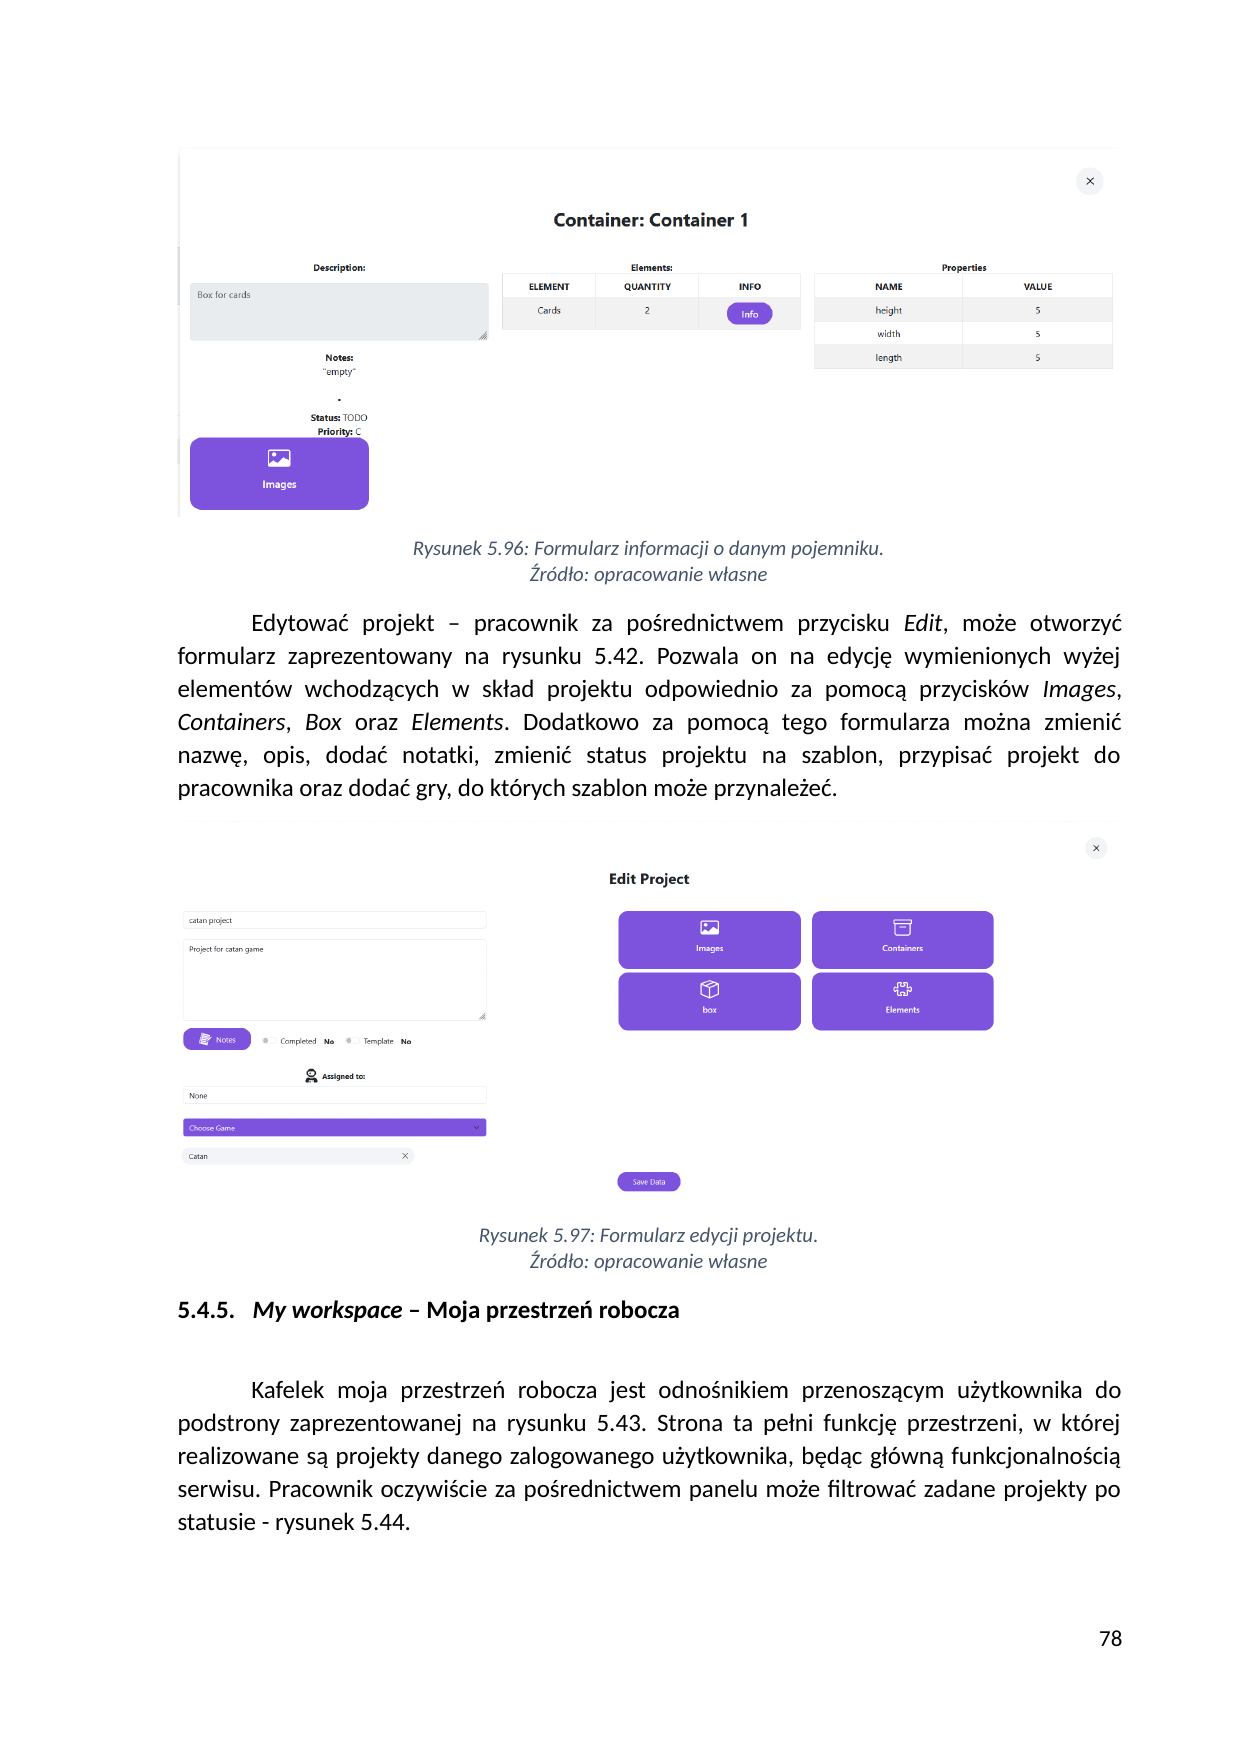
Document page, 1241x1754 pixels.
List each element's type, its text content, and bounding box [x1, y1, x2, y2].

text Źródło: opracowanie własne [177, 1248, 1122, 1273]
text Edytować projekt – pracownik za pośrednictwem przycisku Edit, może otworzyć formularz zaprezentowany na rysunku 5.42. Pozwala on na edycję wymienionych wyżej elementów wchodzących w skład projektu odpowiednio za pomocą przycisków Images, Containers, Box oraz Elements. Dodatkowo za pomocą tego formularza można zmienić nazwę, opis, dodać notatki, zmienić status projektu na szablon, przypisać projekt do pracownika oraz dodać gry, do których szablon może przynależeć. [177, 607, 1122, 802]
picture [177, 821, 1123, 1204]
text Źródło: opracowanie własne [177, 561, 1122, 586]
text Kafelek moja przestrzeń robocza jest odnośnikiem przenoszącym użytkownika do podstrony zaprezentowanej na rysunku 5.43. Strona ta pełni funkcję przestrzeni, w której realizowane są projekty danego zalogowanego użytkownika, będąc główną funkcjonalnością serwisu. Pracownik oczywiście za pośrednictwem panelu może filtrować zadane projekty po statusie - rysunek 5.44. [177, 1374, 1122, 1536]
subtitle My workspace – Moja przestrzeń robocza [177, 1294, 1122, 1325]
picture [177, 147, 1123, 517]
